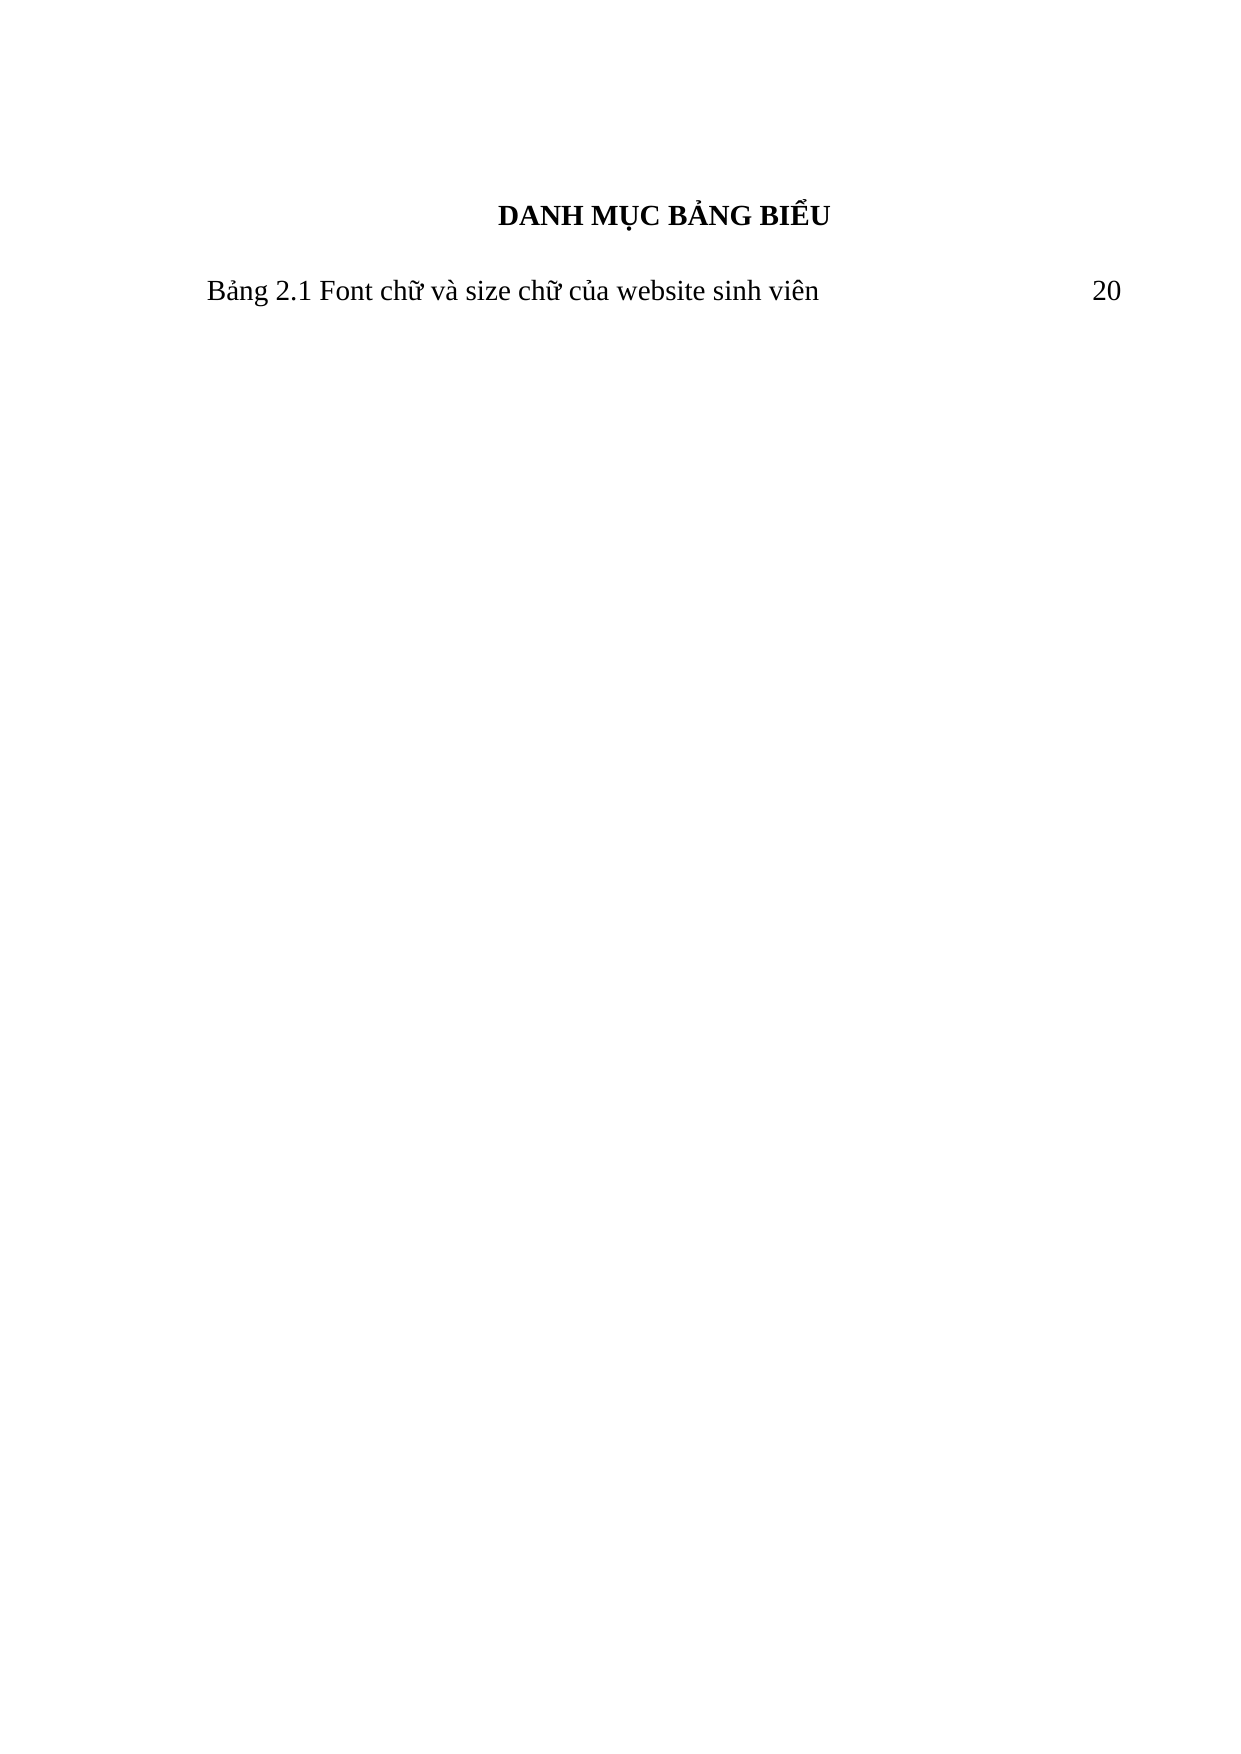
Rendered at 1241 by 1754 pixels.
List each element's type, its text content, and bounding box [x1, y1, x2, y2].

subtitle DANH MỤC BẢNG BIỂU [207, 198, 1122, 231]
